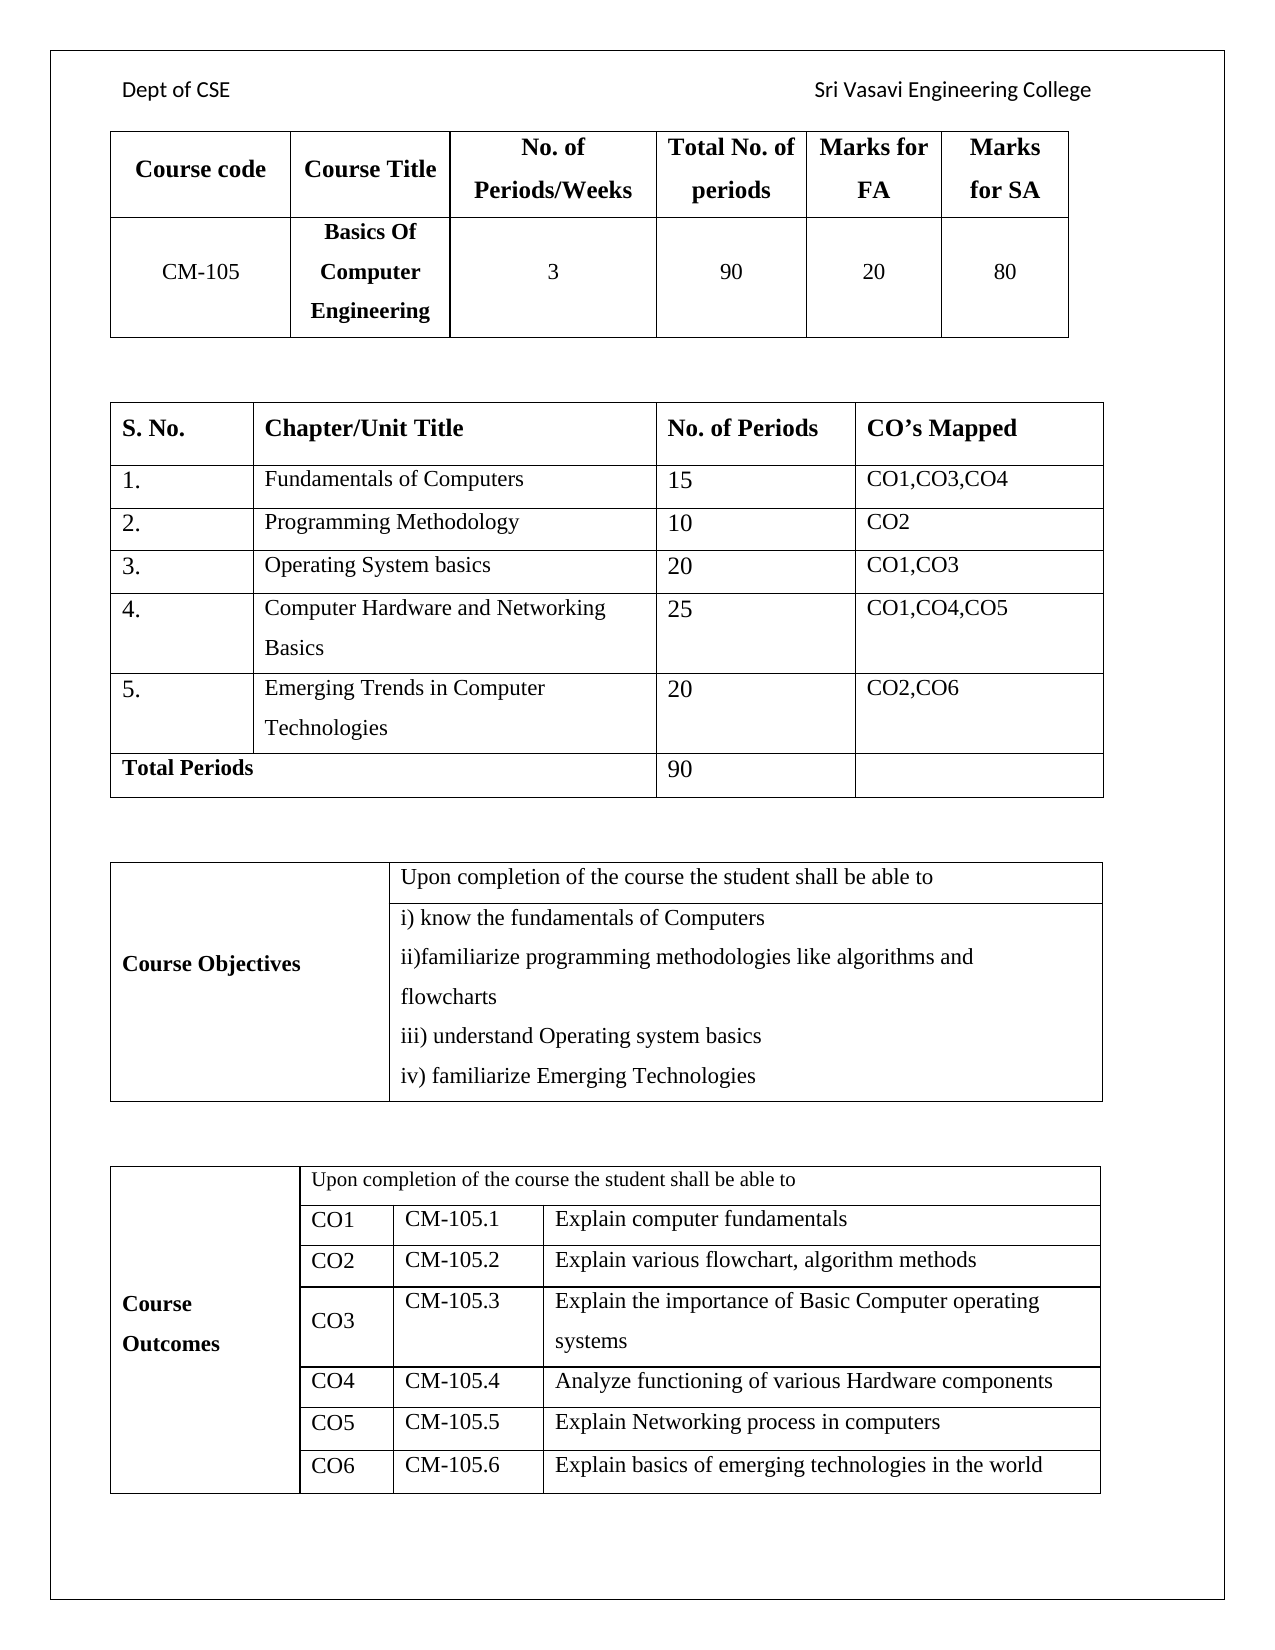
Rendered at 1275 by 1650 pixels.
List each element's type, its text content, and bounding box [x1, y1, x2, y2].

table_cell 25 [657, 594, 855, 673]
table_cell CO4 [301, 1368, 393, 1407]
table_header No. of Periods/Weeks [451, 132, 656, 217]
table_cell 3. [111, 551, 253, 593]
table_cell 20 [657, 551, 855, 593]
table_cell Computer Hardware and Networking Basics [254, 594, 656, 673]
table_cell CO1 [301, 1206, 393, 1245]
table_cell 90 [657, 218, 806, 337]
table_cell 15 [657, 466, 855, 507]
table_cell 90 [657, 754, 855, 797]
table_header CO’s Mapped [856, 403, 1103, 464]
table_cell Total Periods [111, 754, 656, 797]
table_cell Programming Methodology [254, 509, 656, 550]
table_cell 2. [111, 509, 253, 550]
table_cell CO2 [301, 1246, 393, 1286]
table_cell Emerging Trends in Computer Technologies [254, 674, 656, 753]
table_cell 10 [657, 509, 855, 550]
table_cell [856, 754, 1103, 797]
table_cell Fundamentals of Computers [254, 466, 656, 507]
table_cell 1. [111, 466, 253, 507]
table_header Course Objectives [111, 863, 389, 1101]
table_cell CM-105 [111, 218, 290, 337]
table_header Marks for SA [942, 132, 1068, 217]
table_cell 4. [111, 594, 253, 673]
table_cell CO6 [301, 1451, 393, 1492]
table_cell Explain Networking process in computers [544, 1408, 1100, 1450]
table_cell Operating System basics [254, 551, 656, 593]
table_cell CO1,CO4,CO5 [856, 594, 1103, 673]
table_cell 20 [657, 674, 855, 753]
table_cell 20 [807, 218, 941, 337]
table_cell Explain various flowchart, algorithm methods [544, 1246, 1100, 1286]
table_cell CO1,CO3 [856, 551, 1103, 593]
table_cell Explain the importance of Basic Computer operating systems [544, 1288, 1100, 1366]
table_header Course Title [291, 132, 449, 217]
table_cell Basics Of Computer Engineering [291, 218, 449, 337]
table_cell Explain basics of emerging technologies in the world [544, 1451, 1100, 1492]
table_header Upon completion of the course the student shall be able to [390, 863, 1102, 903]
table_header Course code [111, 132, 290, 217]
table_cell CO1,CO3,CO4 [856, 466, 1103, 507]
table_header Marks for FA [807, 132, 941, 217]
table_cell CM-105.1 [394, 1206, 543, 1245]
table_cell 3 [451, 218, 656, 337]
table_cell Analyze functioning of various Hardware components [544, 1368, 1100, 1407]
table_cell i) know the fundamentals of Computers ii)familiarize programming methodologies like algorithms and flowcharts iii) understand Operating system basics iv) familiarize Emerging Technologies [390, 904, 1102, 1101]
table_cell CO5 [301, 1408, 393, 1450]
table_cell Explain computer fundamentals [544, 1206, 1100, 1245]
table_header Total No. of periods [657, 132, 806, 217]
table_header Course Outcomes [111, 1167, 299, 1492]
table_cell CM-105.2 [394, 1246, 543, 1286]
table_header Upon completion of the course the student shall be able to [301, 1167, 1100, 1204]
table_header Chapter/Unit Title [254, 403, 656, 464]
table_header S. No. [111, 403, 253, 464]
table_cell CM-105.3 [394, 1288, 543, 1366]
table_header No. of Periods [657, 403, 855, 464]
table_cell CO2 [856, 509, 1103, 550]
table_cell CO2,CO6 [856, 674, 1103, 753]
table_cell CM-105.5 [394, 1408, 543, 1450]
table_cell CM-105.4 [394, 1368, 543, 1407]
table_cell 5. [111, 674, 253, 753]
table_cell CO3 [301, 1288, 393, 1366]
table_cell 80 [942, 218, 1068, 337]
table_cell CM-105.6 [394, 1451, 543, 1492]
